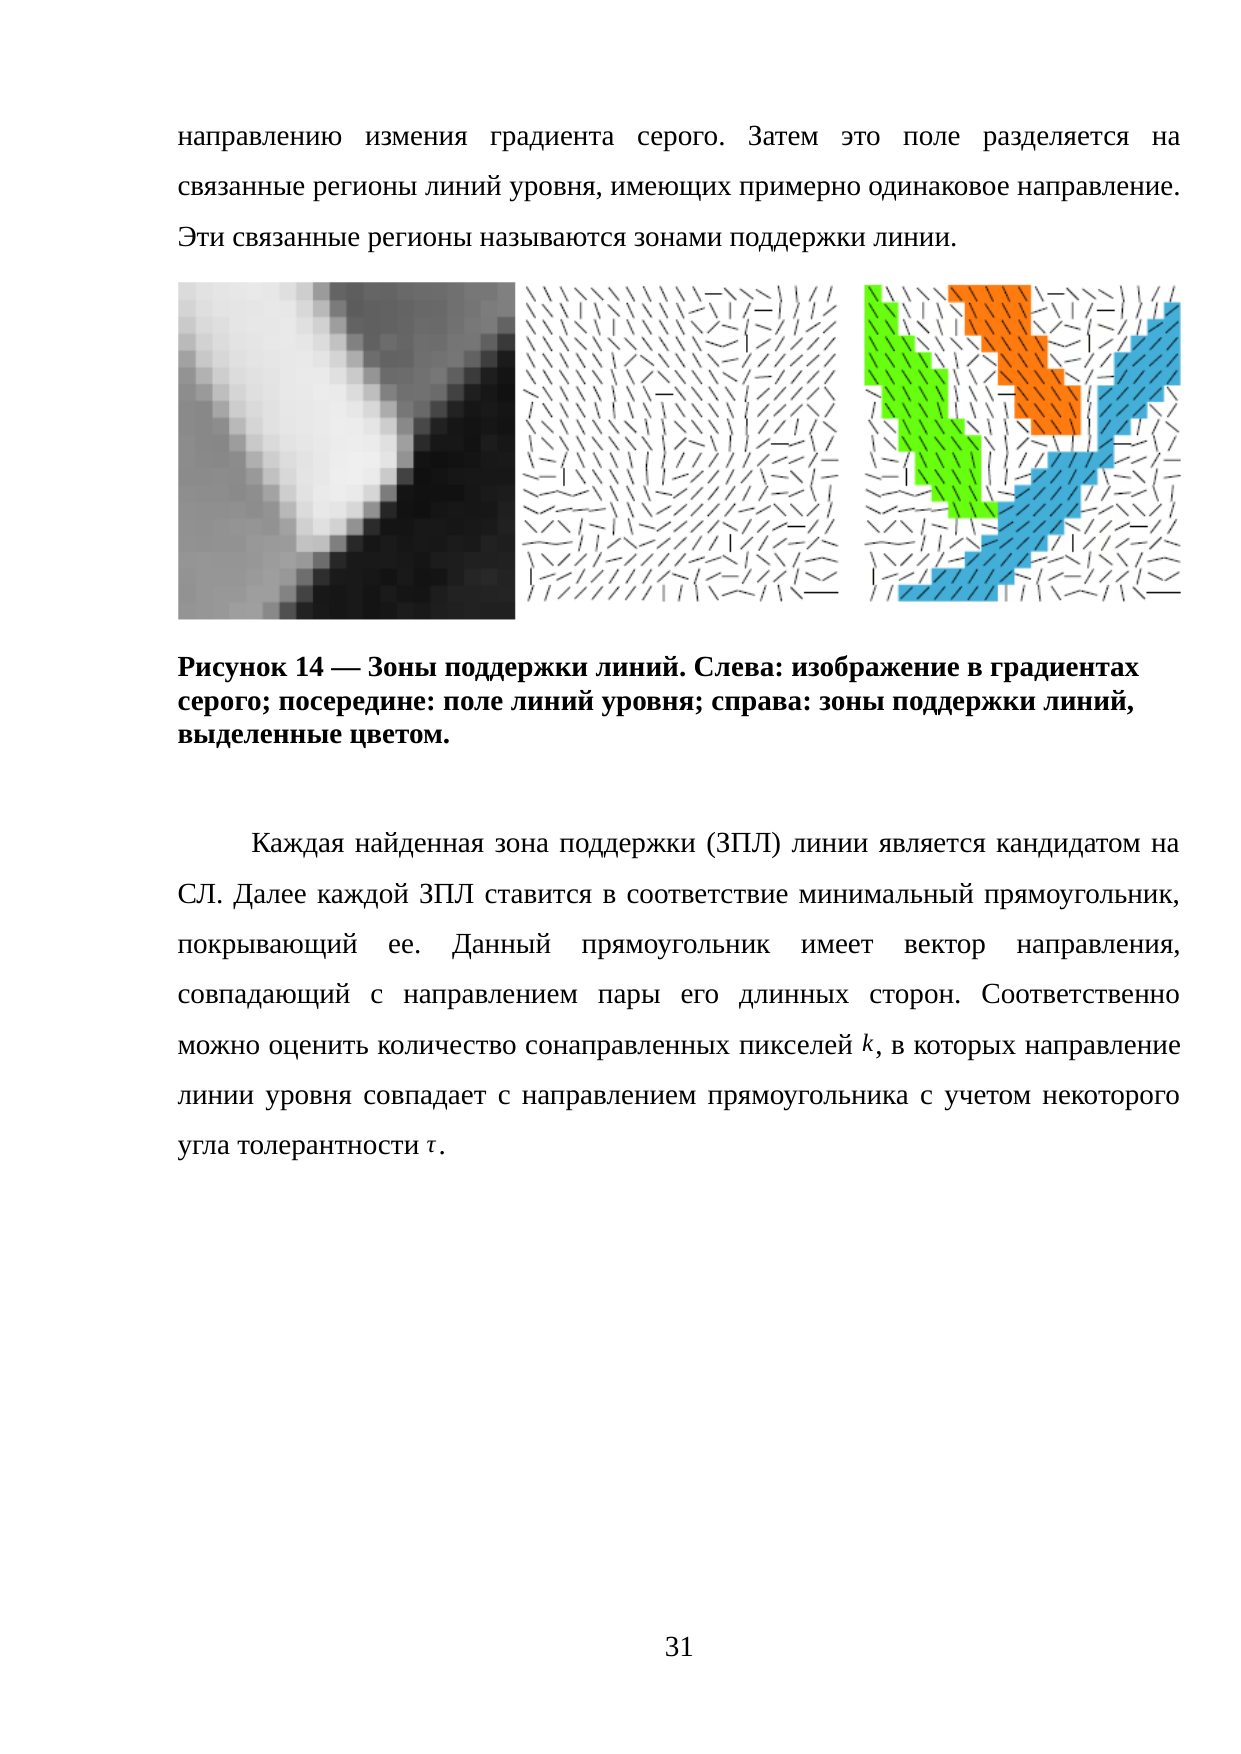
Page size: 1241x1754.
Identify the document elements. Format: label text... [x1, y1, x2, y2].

picture [177, 281, 1181, 621]
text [177, 118, 1181, 252]
text Каждая найденная зона поддержки (ЗПЛ) линии является кандидатом на СЛ. Далее каждой ЗПЛ ставится в соответствие минимальный прямоугольник, покрывающий ее. Данный прямоугольник имеет вектор направления, совпадающий с направлением пары его длинных сторон. Соответственно можно оценить количество сонаправленных пикселей , в которых направление линии уровня совпадает с направлением прямоугольника с учетом некоторого угла толерантности . [177, 826, 1181, 1161]
